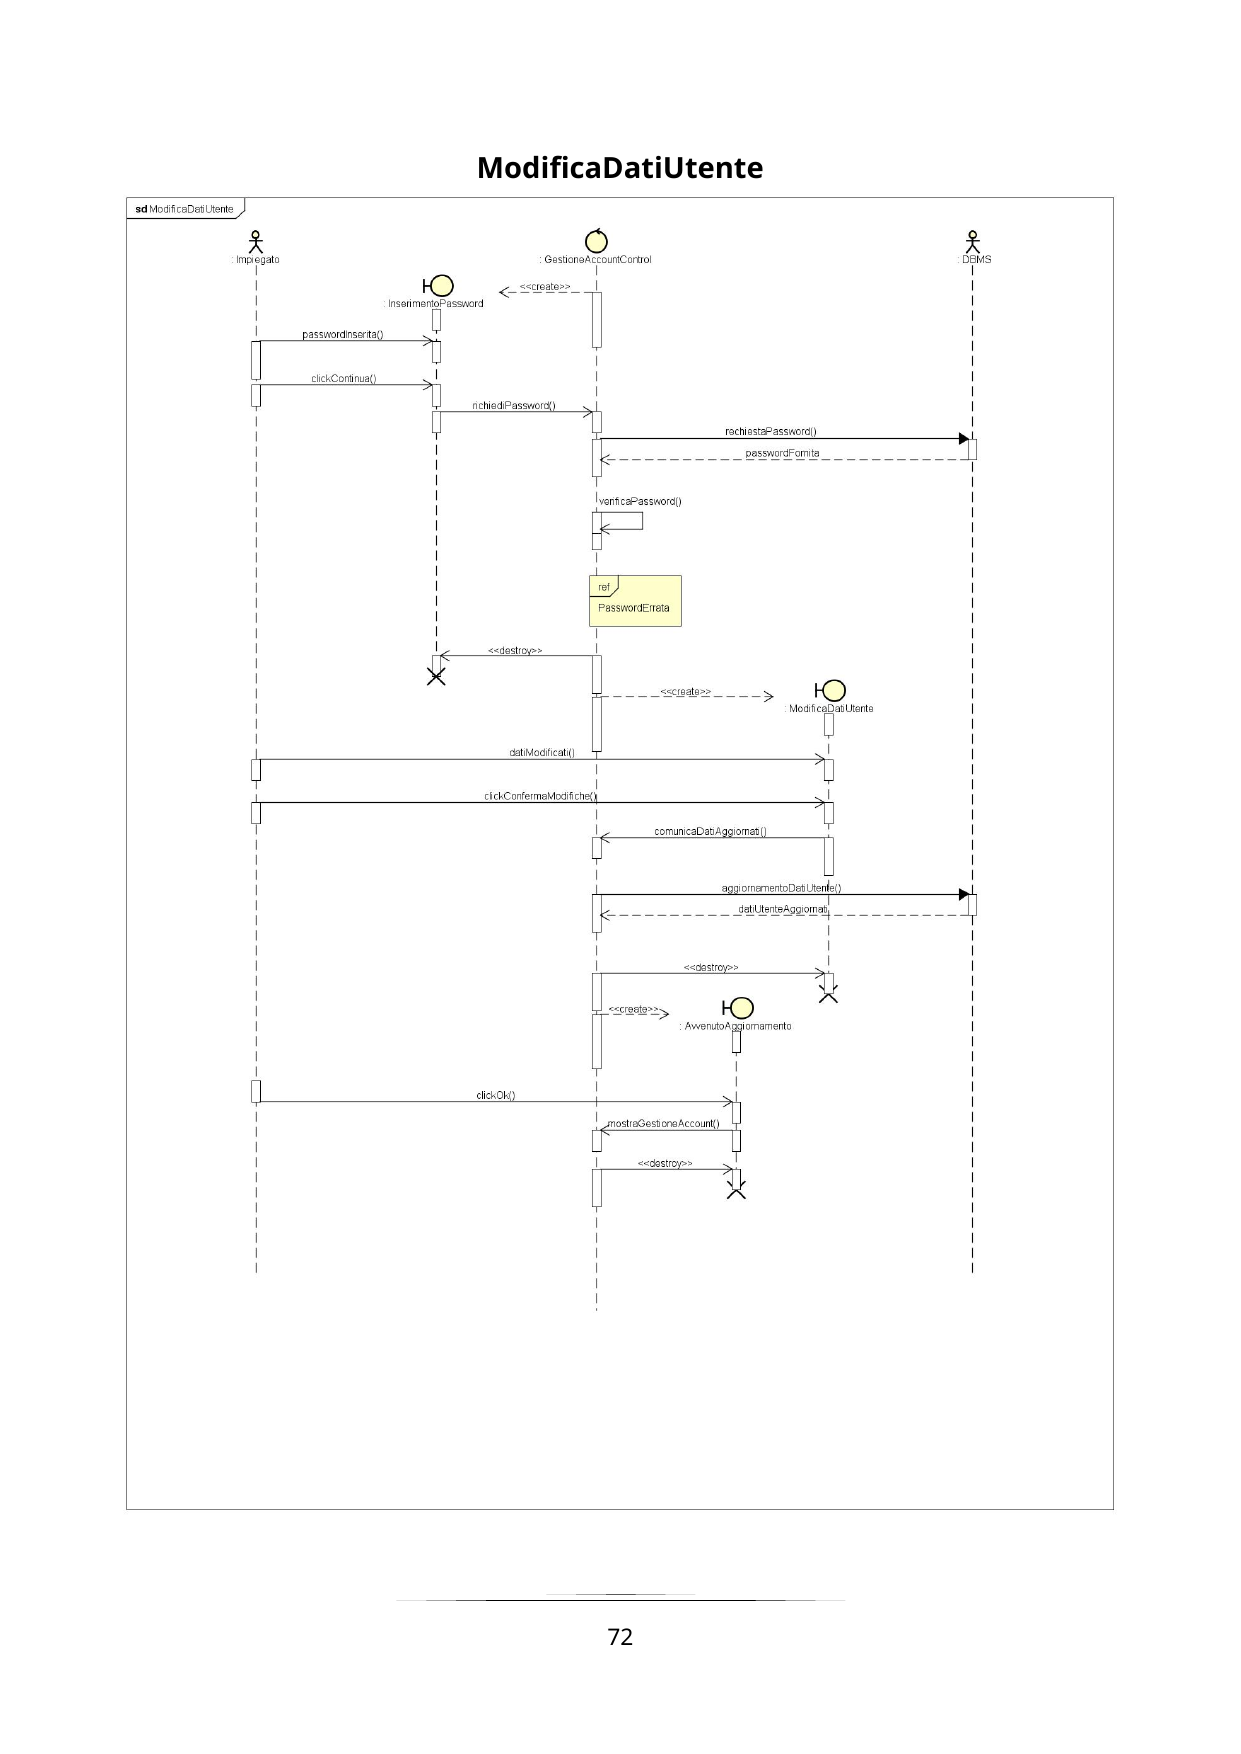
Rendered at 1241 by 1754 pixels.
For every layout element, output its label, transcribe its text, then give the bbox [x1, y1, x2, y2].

picture [118, 189, 1122, 1518]
text ModificaDatiUtente [118, 148, 1122, 189]
